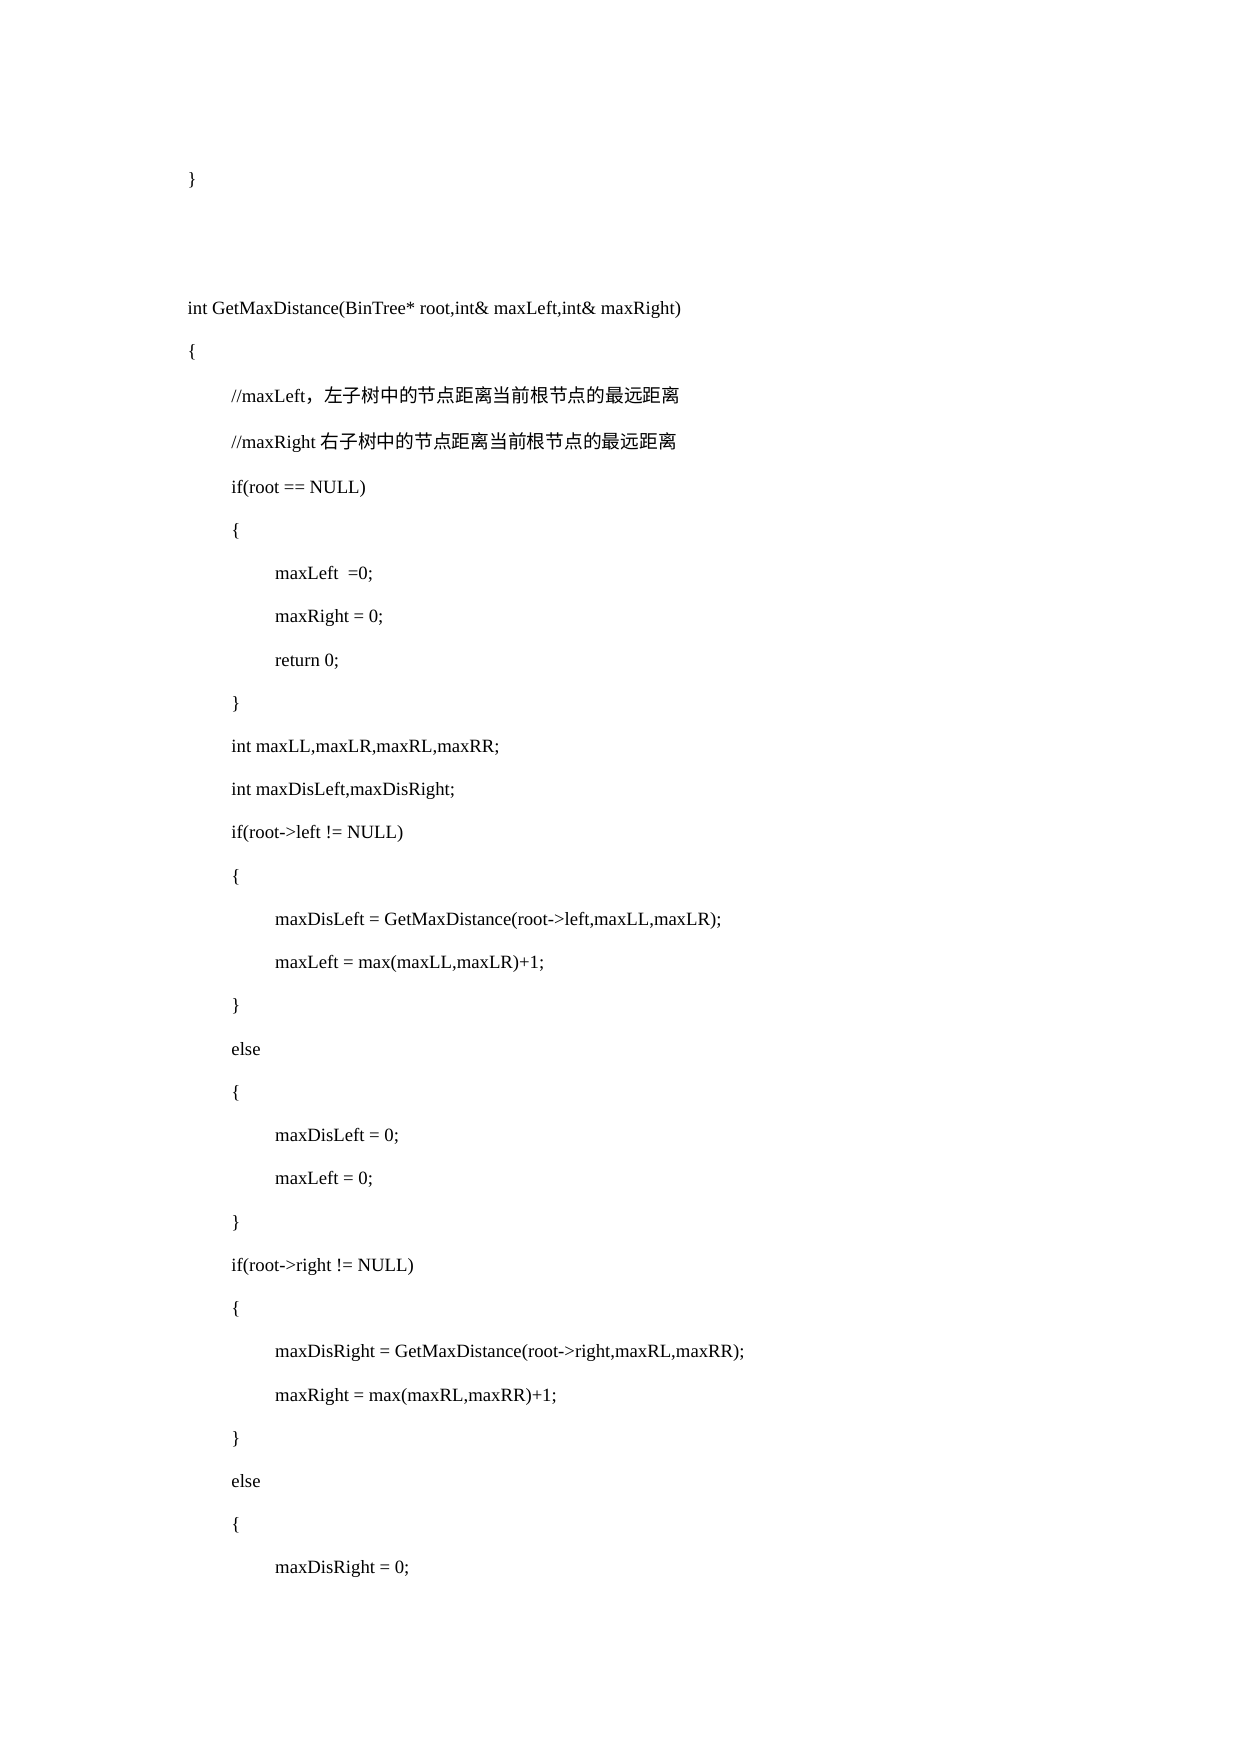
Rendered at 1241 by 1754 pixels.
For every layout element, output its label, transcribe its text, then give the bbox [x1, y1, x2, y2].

text return 0; [187, 643, 1053, 676]
text //maxLeft，左子树中的节点距离当前根节点的最远距离 [187, 378, 1053, 411]
text maxDisLeft = GetMaxDistance(root->left,maxLL,maxLR); [187, 902, 1053, 935]
text else [187, 1464, 1053, 1497]
text maxDisRight = 0; [187, 1551, 1053, 1583]
text if(root->left != NULL) [187, 816, 1053, 848]
text if(root->right != NULL) [187, 1248, 1053, 1281]
text else [187, 1032, 1053, 1065]
text //maxRight 右子树中的节点距离当前根节点的最远距离 [187, 424, 1053, 457]
text int maxDisLeft,maxDisRight; [187, 773, 1053, 805]
text { [187, 513, 1053, 546]
text } [187, 686, 1053, 719]
text maxLeft =0; [187, 557, 1053, 589]
text maxLeft = max(maxLL,maxLR)+1; [187, 946, 1053, 978]
text { [187, 859, 1053, 892]
text maxDisLeft = 0; [187, 1119, 1053, 1151]
text if(root == NULL) [187, 470, 1053, 503]
text { [187, 1292, 1053, 1324]
text maxRight = 0; [187, 600, 1053, 632]
text int maxLL,maxLR,maxRL,maxRR; [187, 729, 1053, 762]
text { [187, 1075, 1053, 1108]
text int GetMaxDistance(BinTree* root,int& maxLeft,int& maxRight) [187, 292, 1053, 324]
text maxRight = max(maxRL,maxRR)+1; [187, 1378, 1053, 1411]
text maxLeft = 0; [187, 1162, 1053, 1194]
text } [187, 989, 1053, 1021]
text } [187, 1421, 1053, 1454]
text maxDisRight = GetMaxDistance(root->right,maxRL,maxRR); [187, 1335, 1053, 1367]
text { [187, 335, 1053, 367]
text { [187, 1508, 1053, 1540]
text } [187, 162, 1053, 194]
text } [187, 1205, 1053, 1238]
